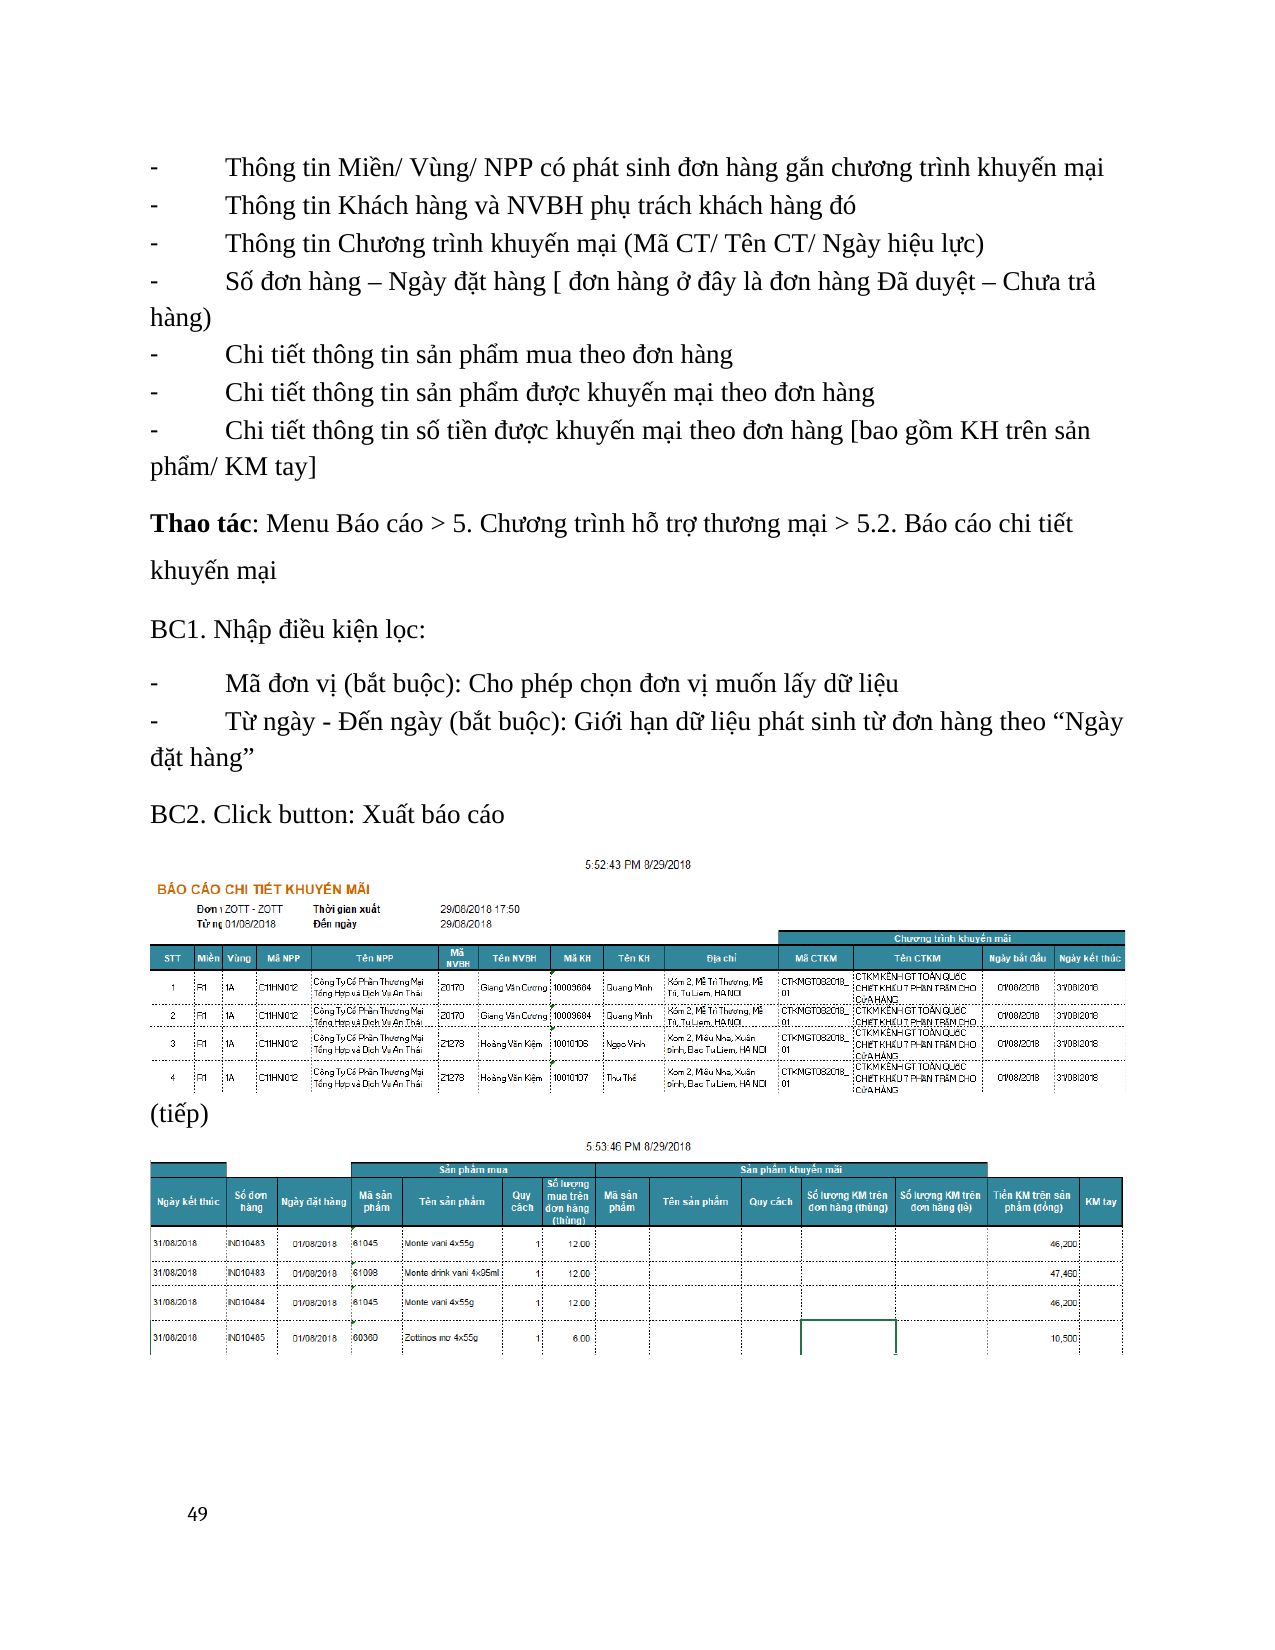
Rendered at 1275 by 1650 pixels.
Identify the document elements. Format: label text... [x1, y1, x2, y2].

list Chi tiết thông tin sản phẩm được khuyến mại theo đơn hàng [150, 375, 1125, 408]
list Chi tiết thông tin sản phẩm mua theo đơn hàng [150, 337, 1125, 370]
list Thông tin Khách hàng và NVBH phụ trách khách hàng đó [150, 188, 1125, 221]
text BC2. Click button: Xuất báo cáo [150, 798, 1136, 829]
list Số đơn hàng – Ngày đặt hàng [ đơn hàng ở đây là đơn hàng Đã duyệt – Chưa trả hàng) [150, 264, 1125, 332]
list (tiếp) [150, 1097, 1125, 1128]
list Thông tin Miền/ Vùng/ NPP có phát sinh đơn hàng gắn chương trình khuyến mại [150, 150, 1125, 183]
list Chi tiết thông tin số tiền được khuyến mại theo đơn hàng [bao gồm KH trên sản phẩm/ KM tay] [150, 413, 1125, 482]
text Thao tác: Menu Báo cáo > 5. Chương trình hỗ trợ thương mại > 5.2. Báo cáo chi tiết khuyến mại [150, 507, 1136, 585]
picture [150, 1132, 1125, 1355]
list Thông tin Chương trình khuyến mại (Mã CT/ Tên CT/ Ngày hiệu lực) [150, 226, 1125, 259]
picture [150, 850, 1125, 1093]
list Từ ngày - Đến ngày (bắt buộc): Giới hạn dữ liệu phát sinh từ đơn hàng theo “Ngày đặt hàng” [150, 704, 1125, 772]
list Mã đơn vị (bắt buộc): Cho phép chọn đơn vị muốn lấy dữ liệu [150, 666, 1125, 699]
text BC1. Nhập điều kiện lọc: [150, 613, 1136, 644]
